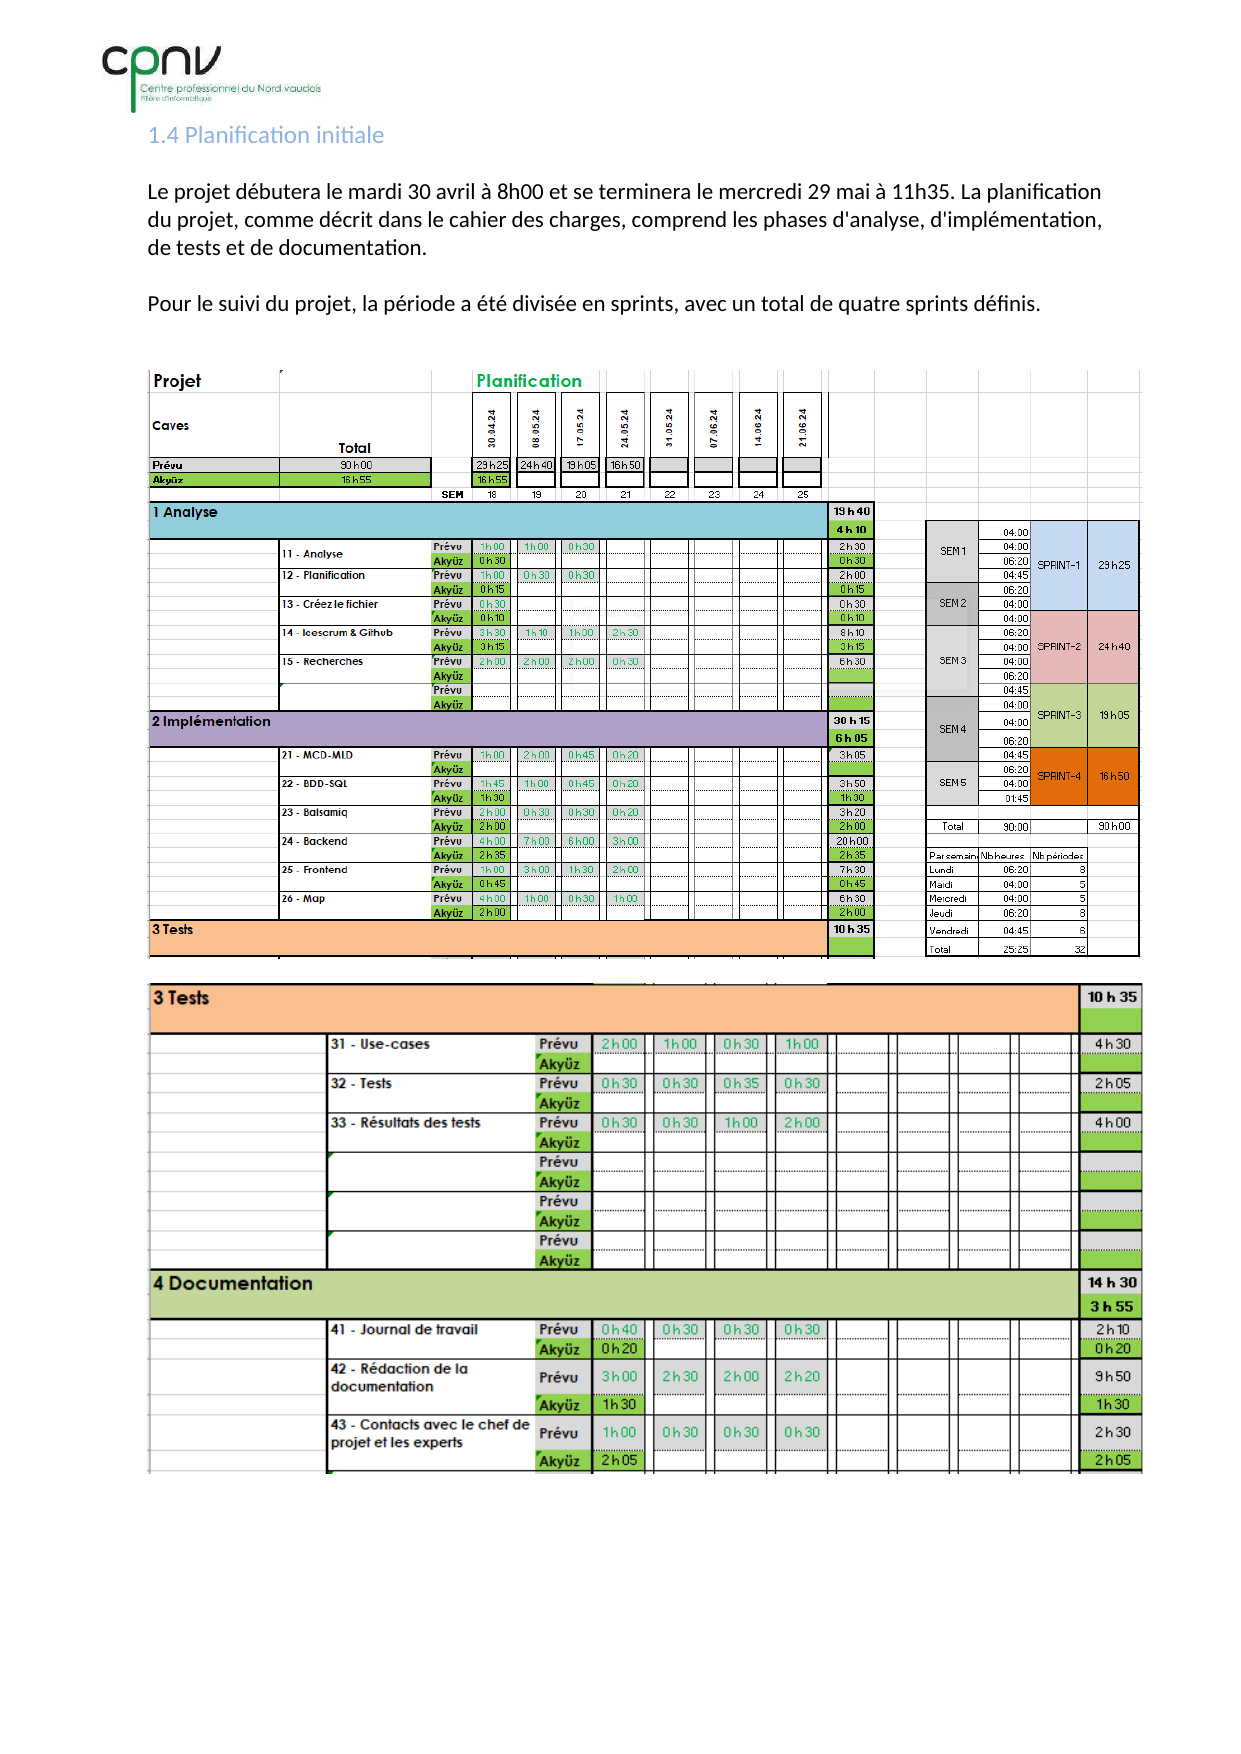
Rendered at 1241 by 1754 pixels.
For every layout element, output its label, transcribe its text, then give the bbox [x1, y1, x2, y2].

text Pour le suivi du projet, la période a été divisée en sprints, avec un total de quatre sprints définis. [147, 289, 1105, 317]
picture [102, 46, 321, 113]
picture [147, 370, 1143, 959]
picture [147, 983, 1143, 1474]
subtitle 1.4 Planification initiale [147, 119, 1105, 149]
text Le projet débutera le mardi 30 avril à 8h00 et se terminera le mercredi 29 mai à 11h35. La planification du projet, comme décrit dans le cahier des charges, comprend les phases d'analyse, d'implémentation, de tests et de documentation. [147, 177, 1105, 261]
